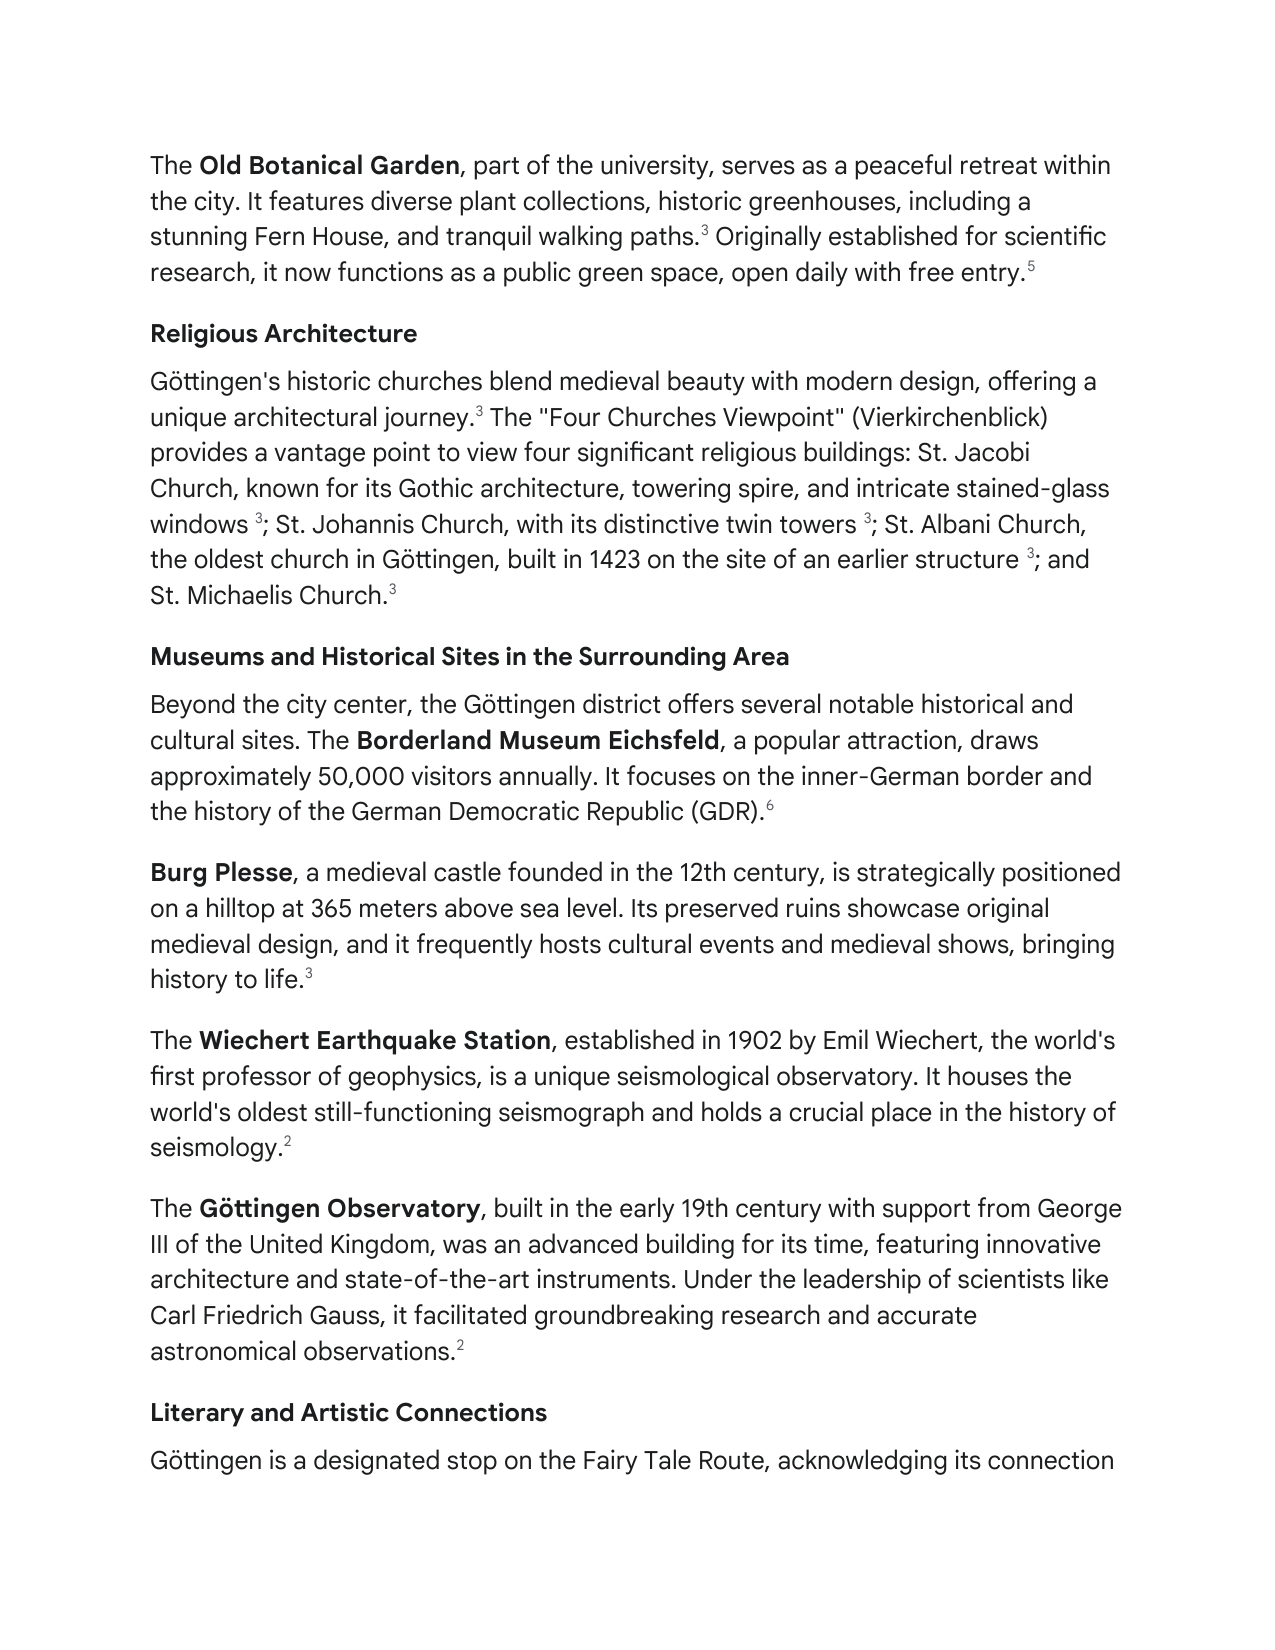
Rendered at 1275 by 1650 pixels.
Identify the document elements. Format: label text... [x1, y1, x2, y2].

subtitle Literary and Artistic Connections [150, 1397, 1125, 1428]
text The Wiechert Earthquake Station, established in 1902 by Emil Wiechert, the world's first professor of geophysics, is a unique seismological observatory. It houses the world's oldest still-functioning seismograph and holds a crucial place in the history of seismology.2 [150, 1025, 1125, 1164]
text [150, 1445, 1125, 1476]
subtitle Museums and Historical Sites in the Surrounding Area [150, 641, 1125, 673]
text Burg Plesse, a medieval castle founded in the 12th century, is strategically positioned on a hilltop at 365 meters above sea level. Its preserved ruins showcase original medieval design, and it frequently hosts cultural events and medieval shows, bringing history to life.3 [150, 857, 1125, 996]
text Göttingen's historic churches blend medieval beauty with modern design, offering a unique architectural journey.3 The "Four Churches Viewpoint" (Vierkirchenblick) provides a vantage point to view four significant religious buildings: St. Jacobi Church, known for its Gothic architecture, towering spire, and intricate stained-glass windows 3; St. Johannis Church, with its distinctive twin towers 3; St. Albani Church, the oldest church in Göttingen, built in 1423 on the site of an earlier structure 3; and St. Michaelis Church.3 [150, 366, 1125, 612]
subtitle Religious Architecture [150, 318, 1125, 349]
text The Göttingen Observatory, built in the early 19th century with support from George III of the United Kingdom, was an advanced building for its time, featuring innovative architecture and state-of-the-art instruments. Under the leadership of scientists like Carl Friedrich Gauss, it facilitated groundbreaking research and accurate astronomical observations.2 [150, 1193, 1125, 1367]
text Beyond the city center, the Göttingen district offers several notable historical and cultural sites. The Borderland Museum Eichsfeld, a popular attraction, draws approximately 50,000 visitors annually. It focuses on the inner-German border and the history of the German Democratic Republic (GDR).6 [150, 689, 1125, 828]
text The Old Botanical Garden, part of the university, serves as a peaceful retreat within the city. It features diverse plant collections, historic greenhouses, including a stunning Fern House, and tranquil walking paths.3 Originally established for scientific research, it now functions as a public green space, open daily with free entry.5 [150, 150, 1125, 288]
